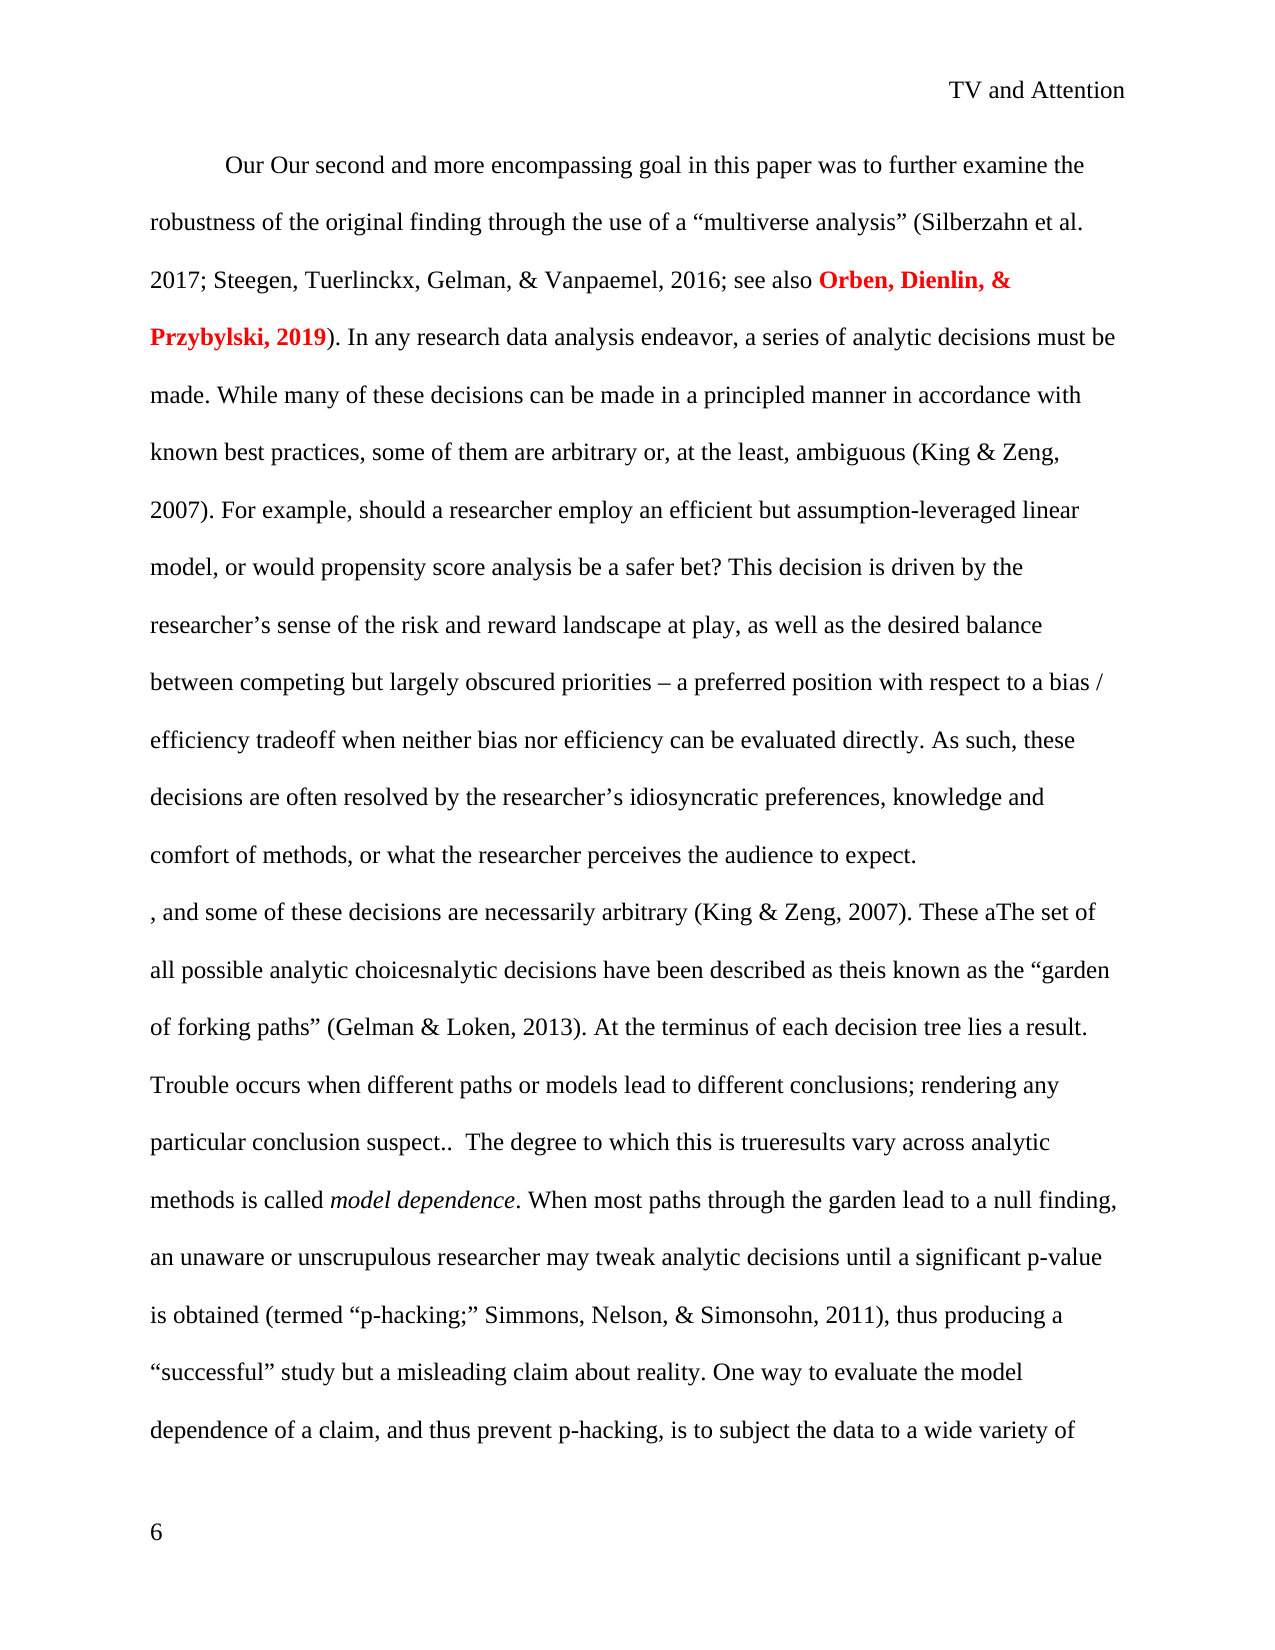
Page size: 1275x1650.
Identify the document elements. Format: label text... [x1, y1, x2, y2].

text Our [150, 150, 1125, 869]
